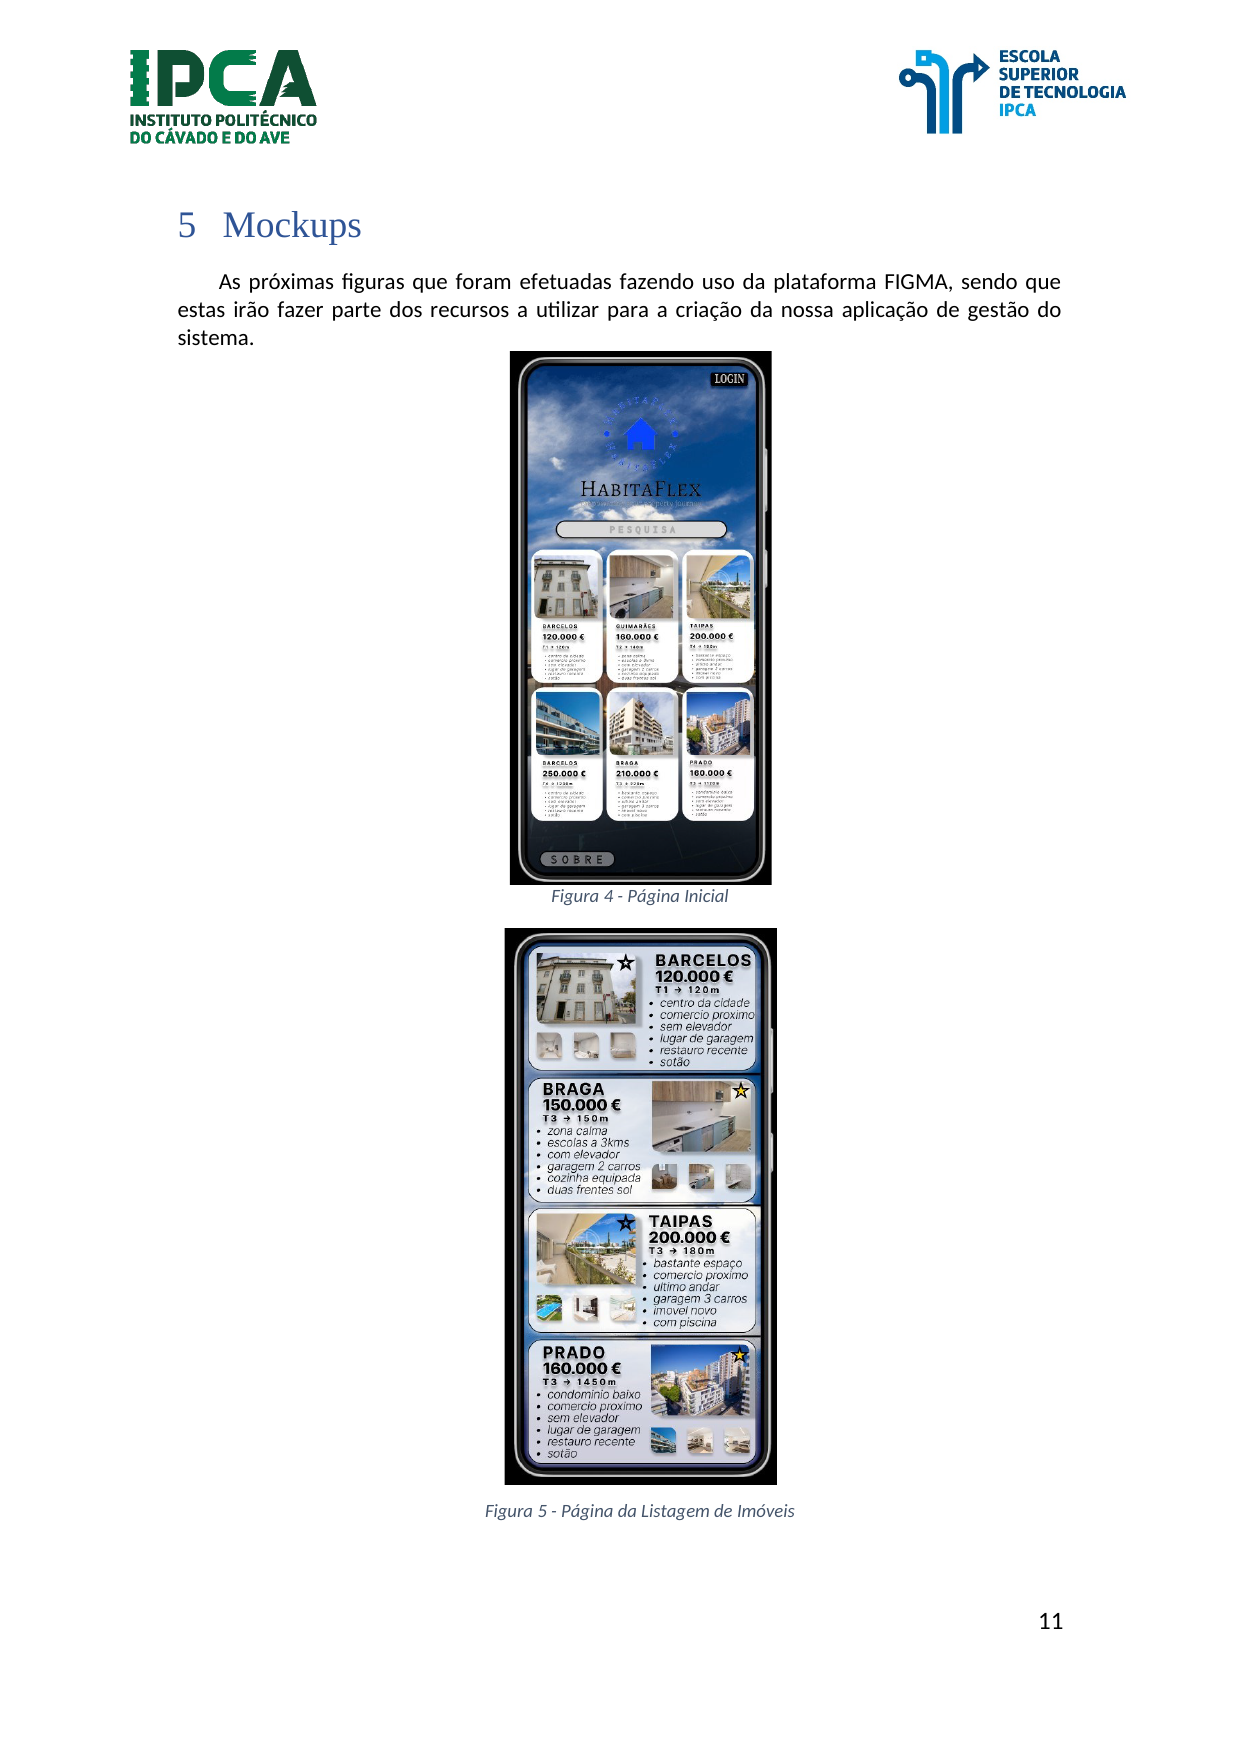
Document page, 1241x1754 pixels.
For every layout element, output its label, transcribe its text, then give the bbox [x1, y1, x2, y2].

picture [126, 46, 318, 144]
picture [896, 46, 1132, 138]
subtitle Mockups [177, 202, 1063, 245]
text Figura 5 - Página da Listagem de Imóveis [177, 1499, 1063, 1522]
text As próximas figuras que foram efetuadas fazendo uso da plataforma FIGMA, sendo que estas irão fazer parte dos recursos a utilizar para a criação da nossa aplicação de gestão do sistema. [177, 267, 1063, 351]
text Figura 4 - Página Inicial [177, 884, 1063, 907]
